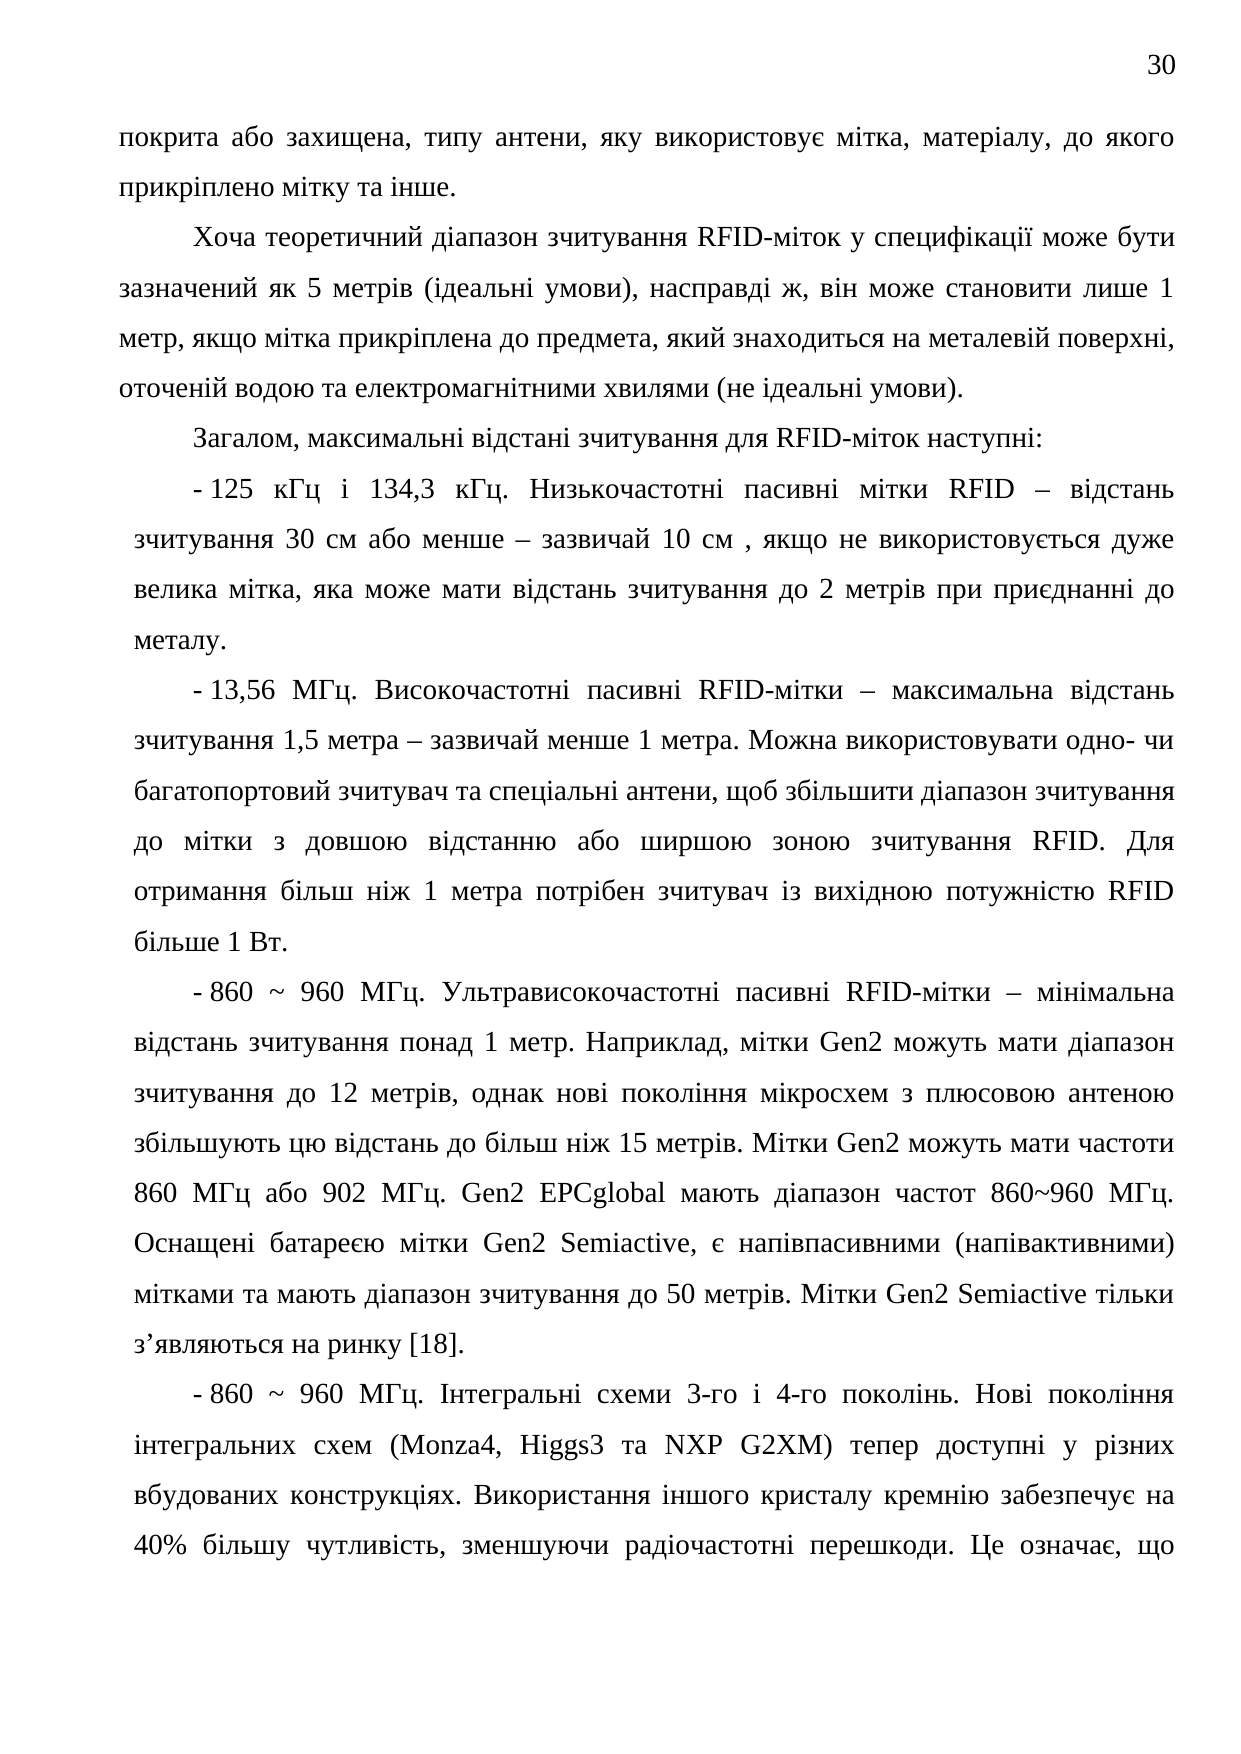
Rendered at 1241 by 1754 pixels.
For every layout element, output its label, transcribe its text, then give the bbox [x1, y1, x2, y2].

text Загалом, максимальні відстані зчитування для RFID-міток наступні: [119, 421, 1176, 454]
list 13,56 МГц. Високочастотні пасивні RFID-мітки – максимальна відстань зчитування 1,5 метра – зазвичай менше 1 метра. Можна використовувати одно- чи багатопортовий зчитувач та спеціальні антени, щоб збільшити діапазон зчитування до мітки з довшою відстанню або ширшою зоною зчитування RFID. Для отримання більш ніж 1 метра потрібен зчитувач із вихідною потужністю RFID більше 1 Вт. [133, 672, 1176, 957]
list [133, 1377, 1176, 1561]
list 125 кГц і 134,3 кГц. Низькочастотні пасивні мітки RFID – відстань зчитування 30 см або менше – зазвичай 10 см , якщо не використовується дуже велика мітка, яка може мати відстань зчитування до 2 метрів при приєднанні до металу. [133, 471, 1176, 655]
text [119, 119, 1176, 203]
text Хоча теоретичний діапазон зчитування RFID-міток у специфікації може бути зазначений як 5 метрів (ідеальні умови), насправді ж, він може становити лише 1 метр, якщо мітка прикріплена до предмета, який знаходиться на металевій поверхні, оточеній водою та електромагнітними хвилями (не ідеальні умови). [119, 219, 1176, 404]
list 860 ~ 960 МГц. Ультрависокочастотні пасивні RFID-мітки – мінімальна відстань зчитування понад 1 метр. Наприклад, мітки Gen2 можуть мати діапазон зчитування до 12 метрів, однак нові покоління мікросхем з плюсовою антеною збільшують цю відстань до більш ніж 15 метрів. Мітки Gen2 можуть мати частоти 860 МГц або 902 МГц. Gen2 EPCglobal мають діапазон частот 860~960 МГц. Оснащені батареєю мітки Gen2 Semiactive, є напівпасивними (напівактивними) мітками та мають діапазон зчитування до 50 метрів. Мітки Gen2 Semiactive тільки з’являються на ринку [18]. [133, 974, 1176, 1360]
